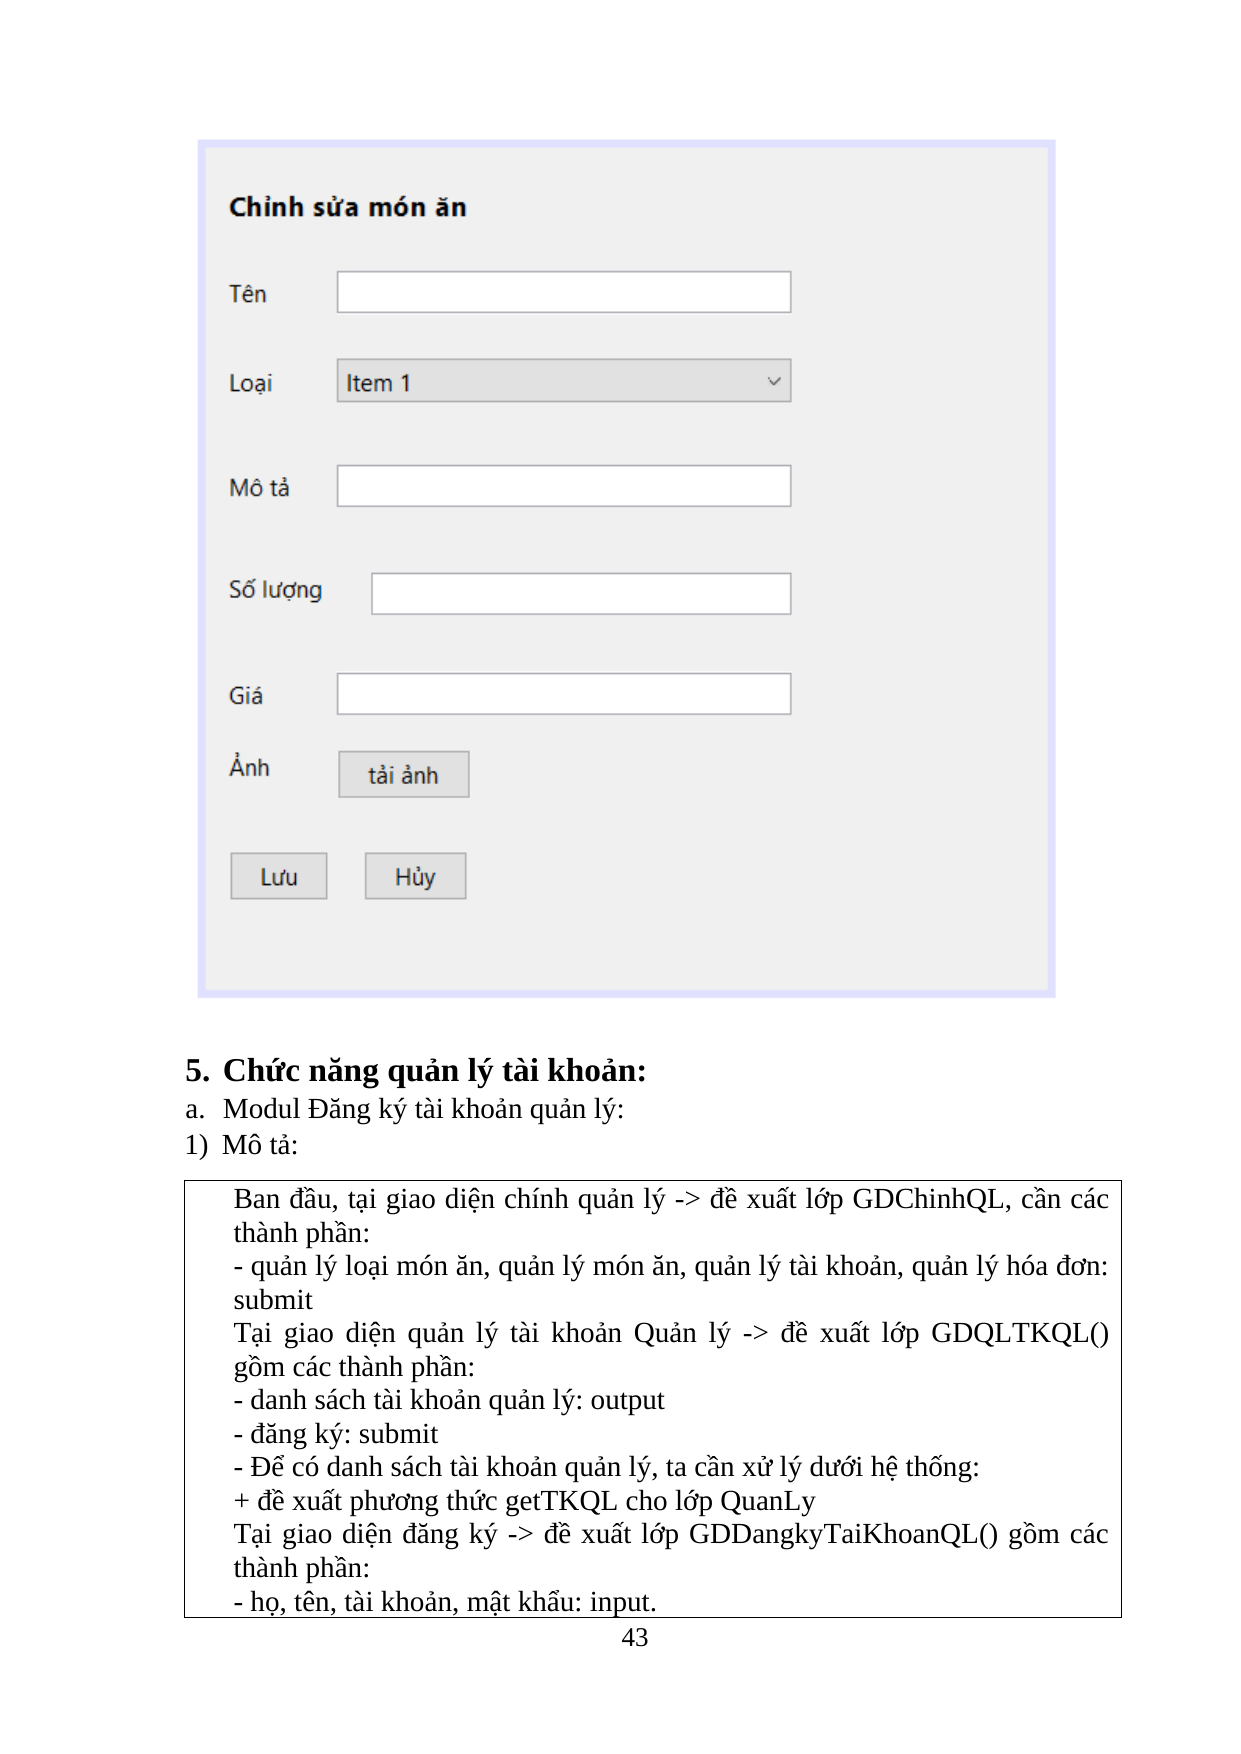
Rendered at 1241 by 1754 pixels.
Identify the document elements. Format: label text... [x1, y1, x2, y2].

list Modul Đăng ký tài khoản quản lý: [185, 1091, 1122, 1125]
list Chức năng quản lý tài khoản: [185, 1050, 1122, 1088]
list Mô tả: [184, 1127, 1122, 1161]
picture [184, 118, 1106, 1031]
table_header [185, 1181, 1121, 1617]
